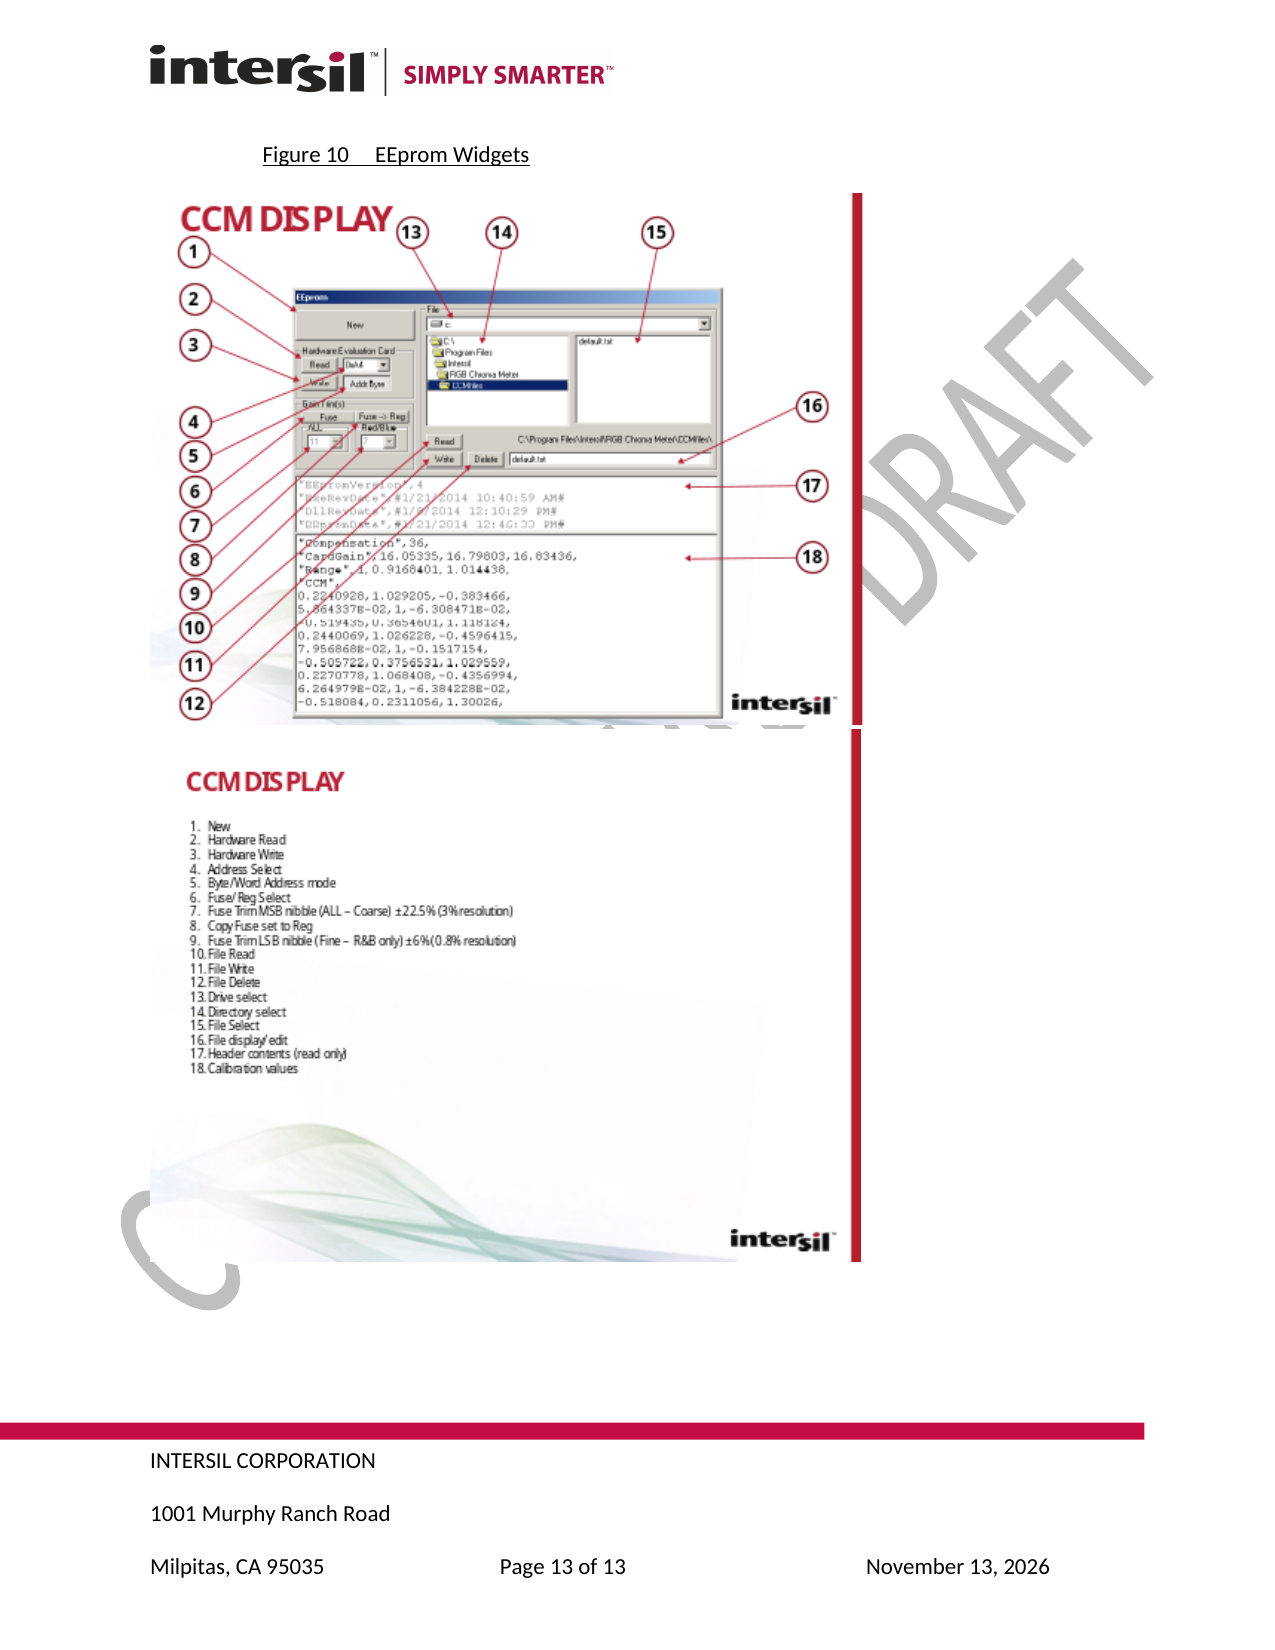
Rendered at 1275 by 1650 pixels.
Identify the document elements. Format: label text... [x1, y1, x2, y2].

picture [150, 45, 614, 96]
text EEprom Widgets [187, 141, 1200, 169]
